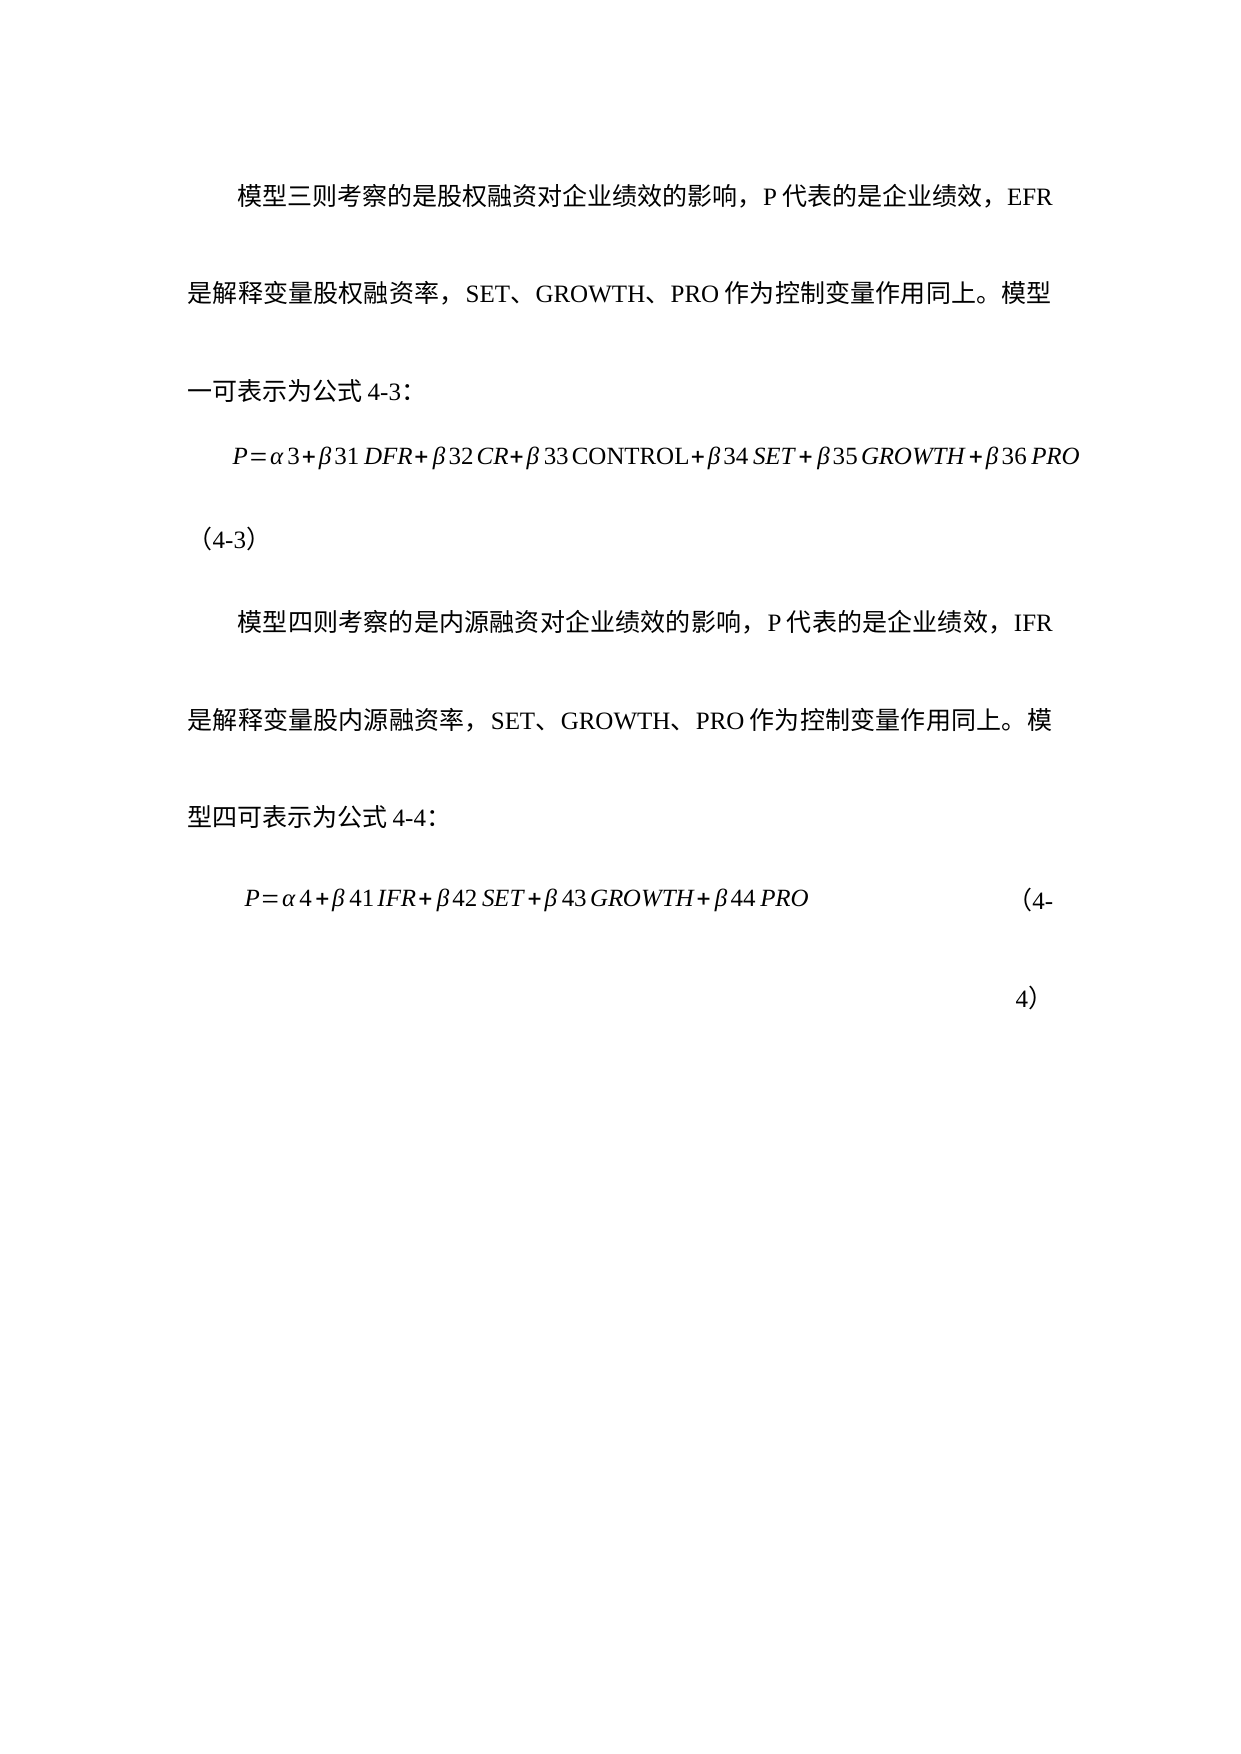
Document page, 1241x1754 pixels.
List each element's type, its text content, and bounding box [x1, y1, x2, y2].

text 模型四则考察的是内源融资对企业绩效的影响，P代表的是企业绩效，IFR是解释变量股内源融资率，SET、GROWTH、PRO作为控制变量作用同上。模型四可表示为公式4-4： [187, 588, 1053, 848]
text 模型三则考察的是股权融资对企业绩效的影响，P代表的是企业绩效，EFR是解释变量股权融资率，SET、GROWTH、PRO作为控制变量作用同上。模型一可表示为公式4-3： [187, 162, 1053, 422]
text （4-3） [187, 440, 1053, 570]
text （4-4） [187, 866, 1053, 1029]
